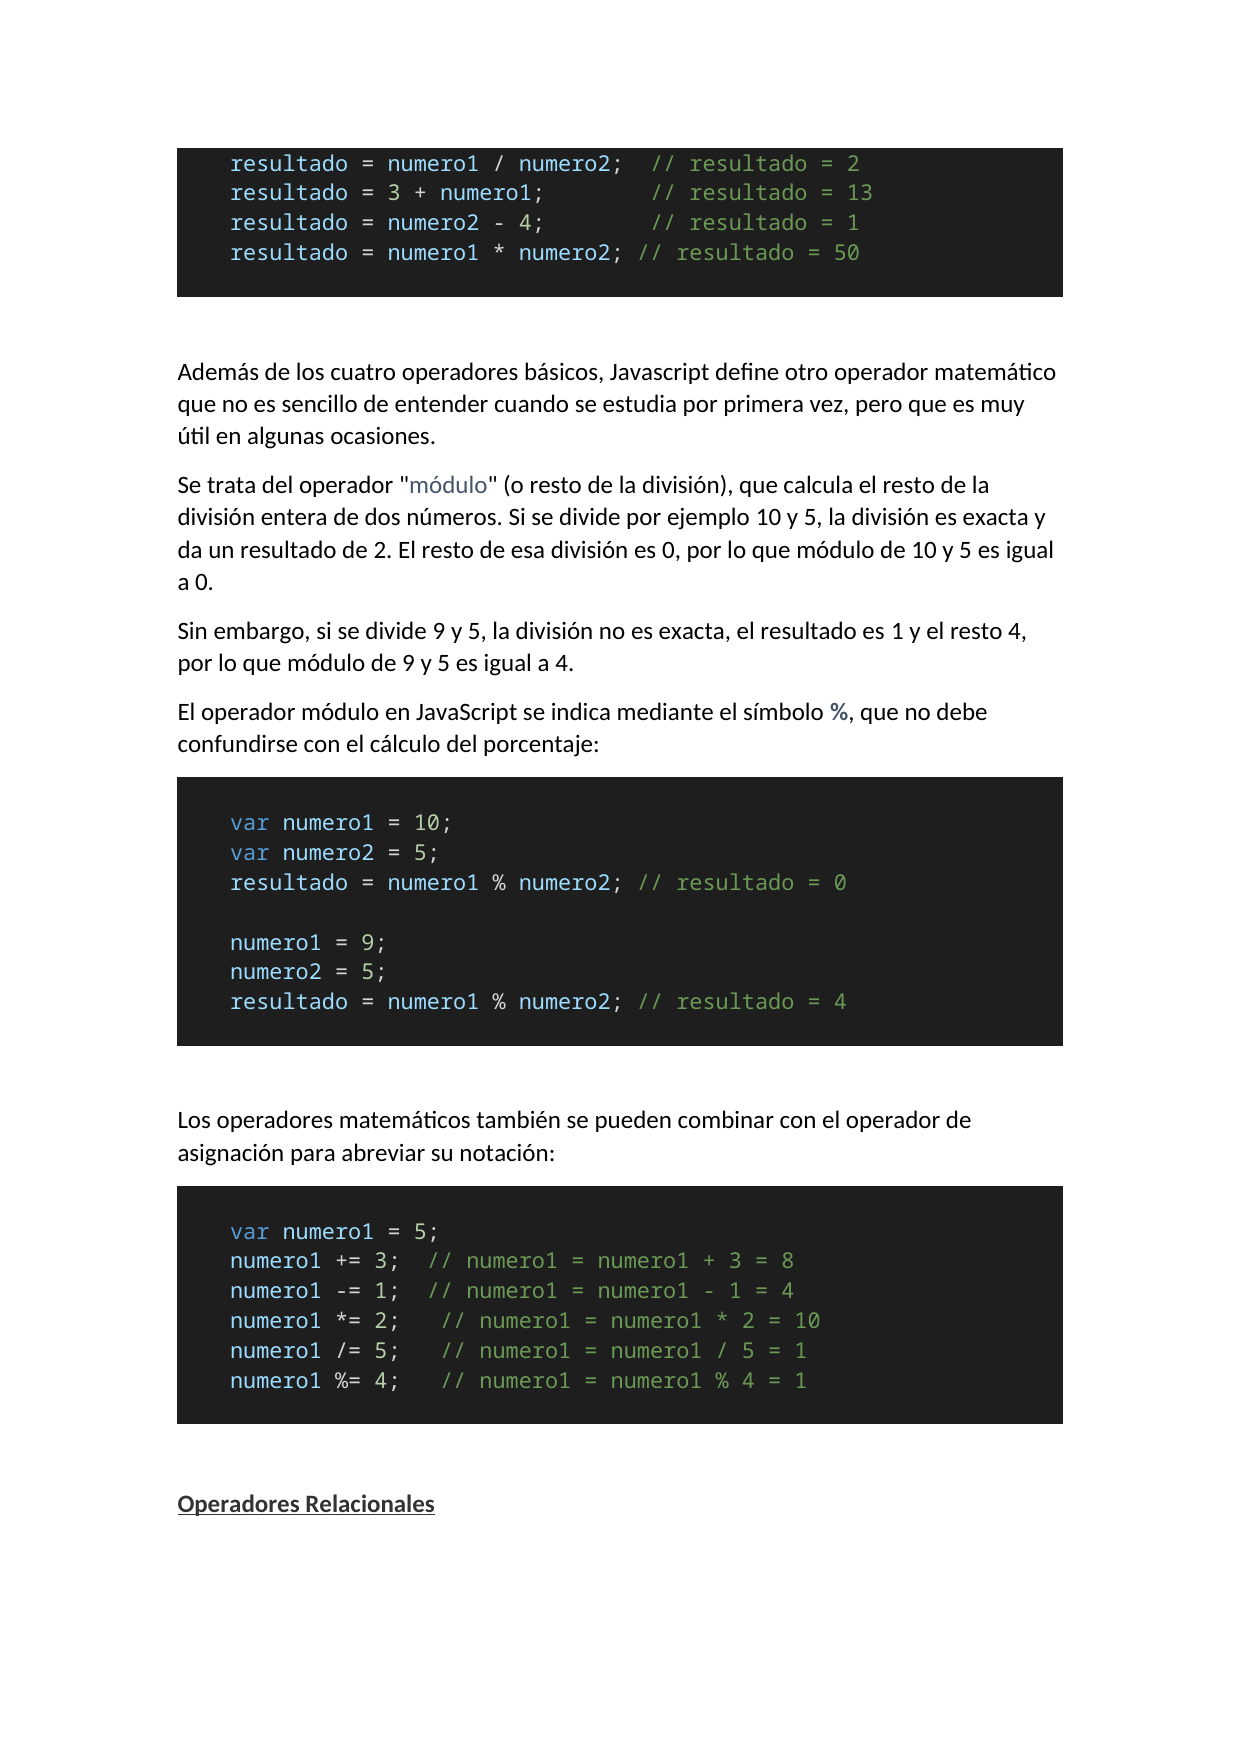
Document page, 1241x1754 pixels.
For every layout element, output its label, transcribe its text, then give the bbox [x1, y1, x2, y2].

text resultado = numero1 % numero2; // resultado = 4 [177, 986, 1063, 1016]
text var numero2 = 5; [177, 837, 1063, 867]
text Sin embargo, si se divide 9 y 5, la división no es exacta, el resultado es 1 y el resto 4, por lo que módulo de 9 y 5 es igual a 4. [177, 615, 1063, 678]
text resultado = numero2 - 4; // resultado = 1 [177, 207, 1063, 237]
text El operador módulo en JavaScript se indica mediante el símbolo %, que no debe confundirse con el cálculo del porcentaje: [177, 696, 1063, 759]
text numero1 /= 5; // numero1 = numero1 / 5 = 1 [177, 1335, 1063, 1365]
text var numero1 = 10; [177, 807, 1063, 837]
text resultado = numero1 / numero2; // resultado = 2 [177, 148, 1063, 177]
text resultado = numero1 * numero2; // resultado = 50 [177, 237, 1063, 267]
subtitle Operadores Relacionales [177, 1488, 1063, 1518]
text resultado = 3 + numero1; // resultado = 13 [177, 177, 1063, 207]
text numero1 %= 4; // numero1 = numero1 % 4 = 1 [177, 1365, 1063, 1394]
text numero1 = 9; [177, 926, 1063, 956]
text numero2 = 5; [177, 956, 1063, 986]
text Los operadores matemáticos también se pueden combinar con el operador de asignación para abreviar su notación: [177, 1105, 1063, 1167]
text Además de los cuatro operadores básicos, Javascript define otro operador matemático que no es sencillo de entender cuando se estudia por primera vez, pero que es muy útil en algunas ocasiones. [177, 356, 1063, 451]
text resultado = numero1 % numero2; // resultado = 0 [177, 867, 1063, 897]
text Se trata del operador "módulo" (o resto de la división), que calcula el resto de la división entera de dos números. Si se divide por ejemplo 10 y 5, la división es exacta y da un resultado de 2. El resto de esa división es 0, por lo que módulo de 10 y 5 es igual a 0. [177, 469, 1063, 597]
text numero1 += 3; // numero1 = numero1 + 3 = 8 [177, 1246, 1063, 1275]
text numero1 -= 1; // numero1 = numero1 - 1 = 4 [177, 1275, 1063, 1305]
text var numero1 = 5; [177, 1216, 1063, 1246]
text numero1 *= 2; // numero1 = numero1 * 2 = 10 [177, 1305, 1063, 1335]
